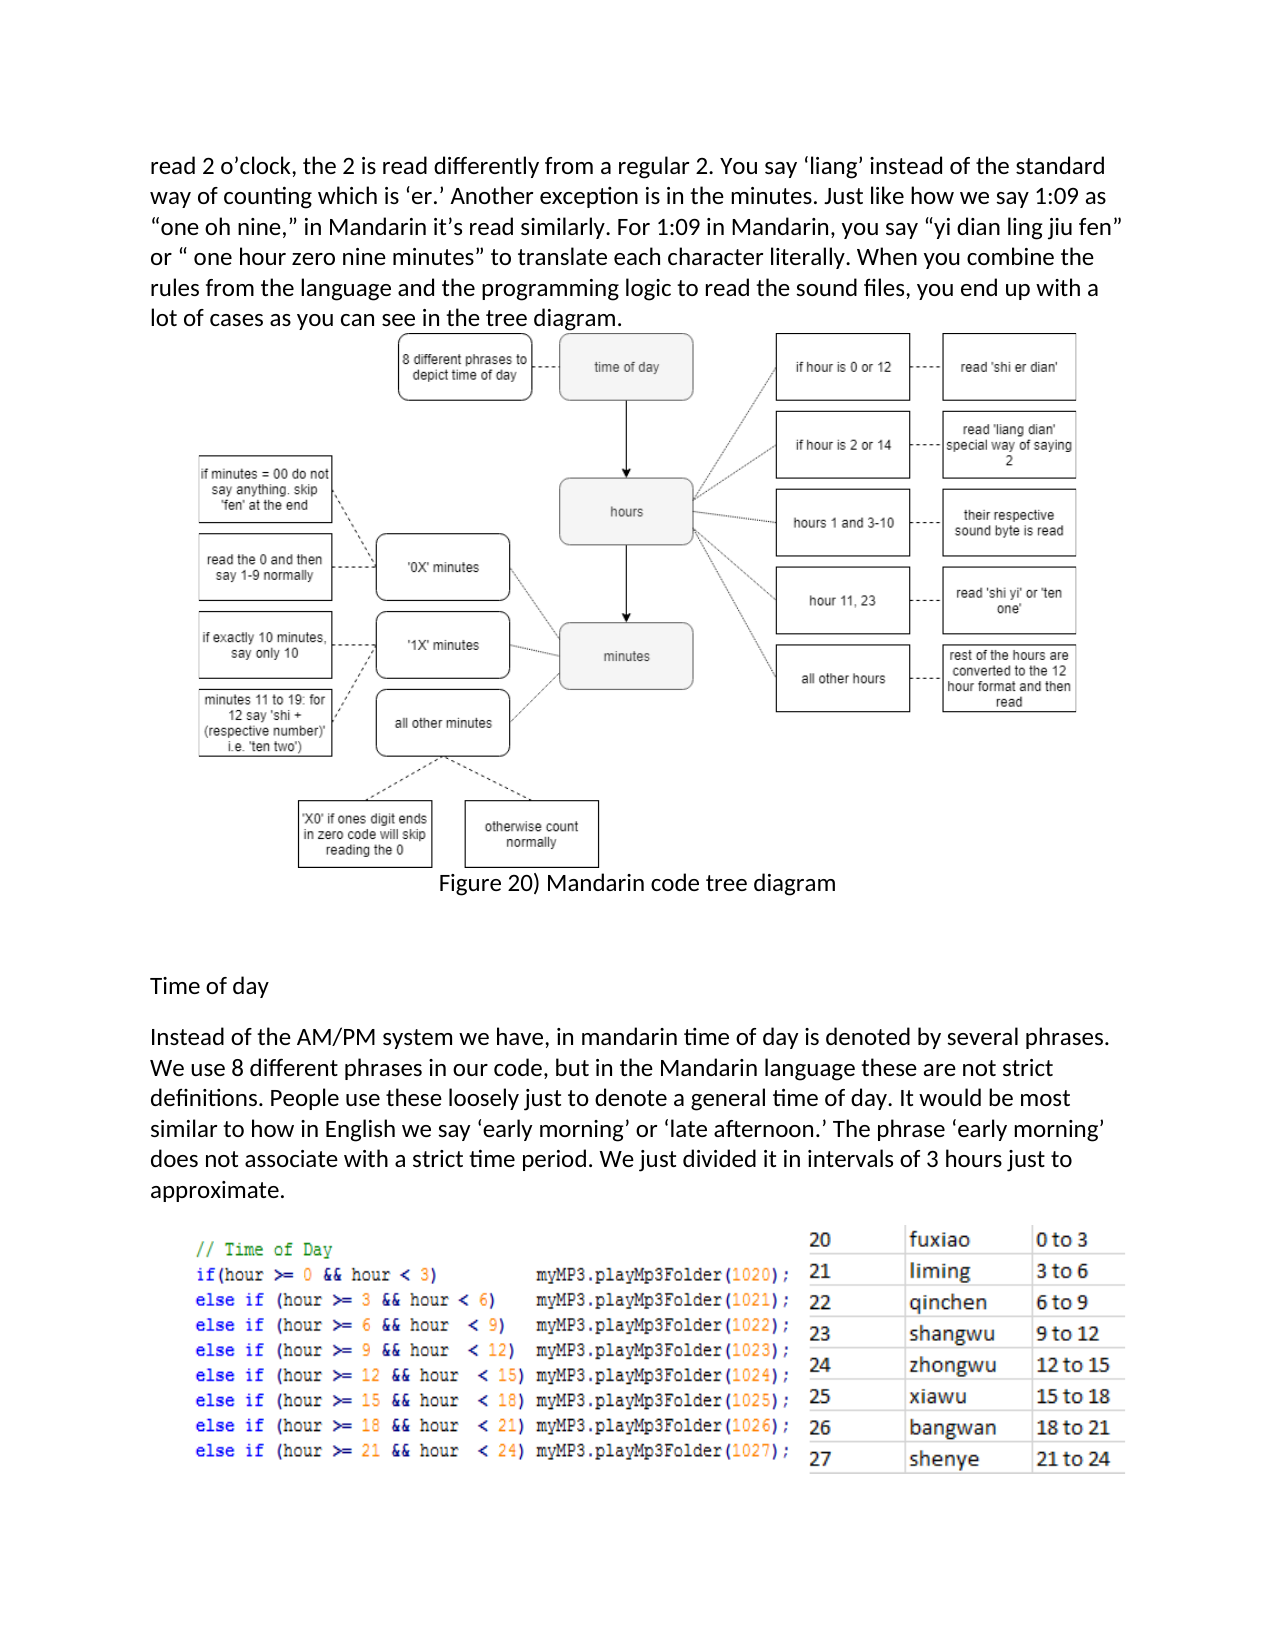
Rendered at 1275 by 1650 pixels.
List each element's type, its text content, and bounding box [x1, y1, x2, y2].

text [150, 150, 1125, 333]
picture [198, 333, 1077, 868]
text Time of day [150, 970, 1125, 1001]
text Figure 20) Mandarin code tree diagram [150, 867, 1125, 898]
picture [175, 1225, 1125, 1474]
text Instead of the AM/PM system we have, in mandarin time of day is denoted by several phrases. We use 8 different phrases in our code, but in the Mandarin language these are not strict definitions. People use these loosely just to denote a general time of day. It would be most similar to how in English we say ‘early morning’ or ‘late afternoon.’ The phrase ‘early morning’ does not associate with a strict time period. We just divided it in intervals of 3 hours just to approximate. [150, 1021, 1125, 1204]
